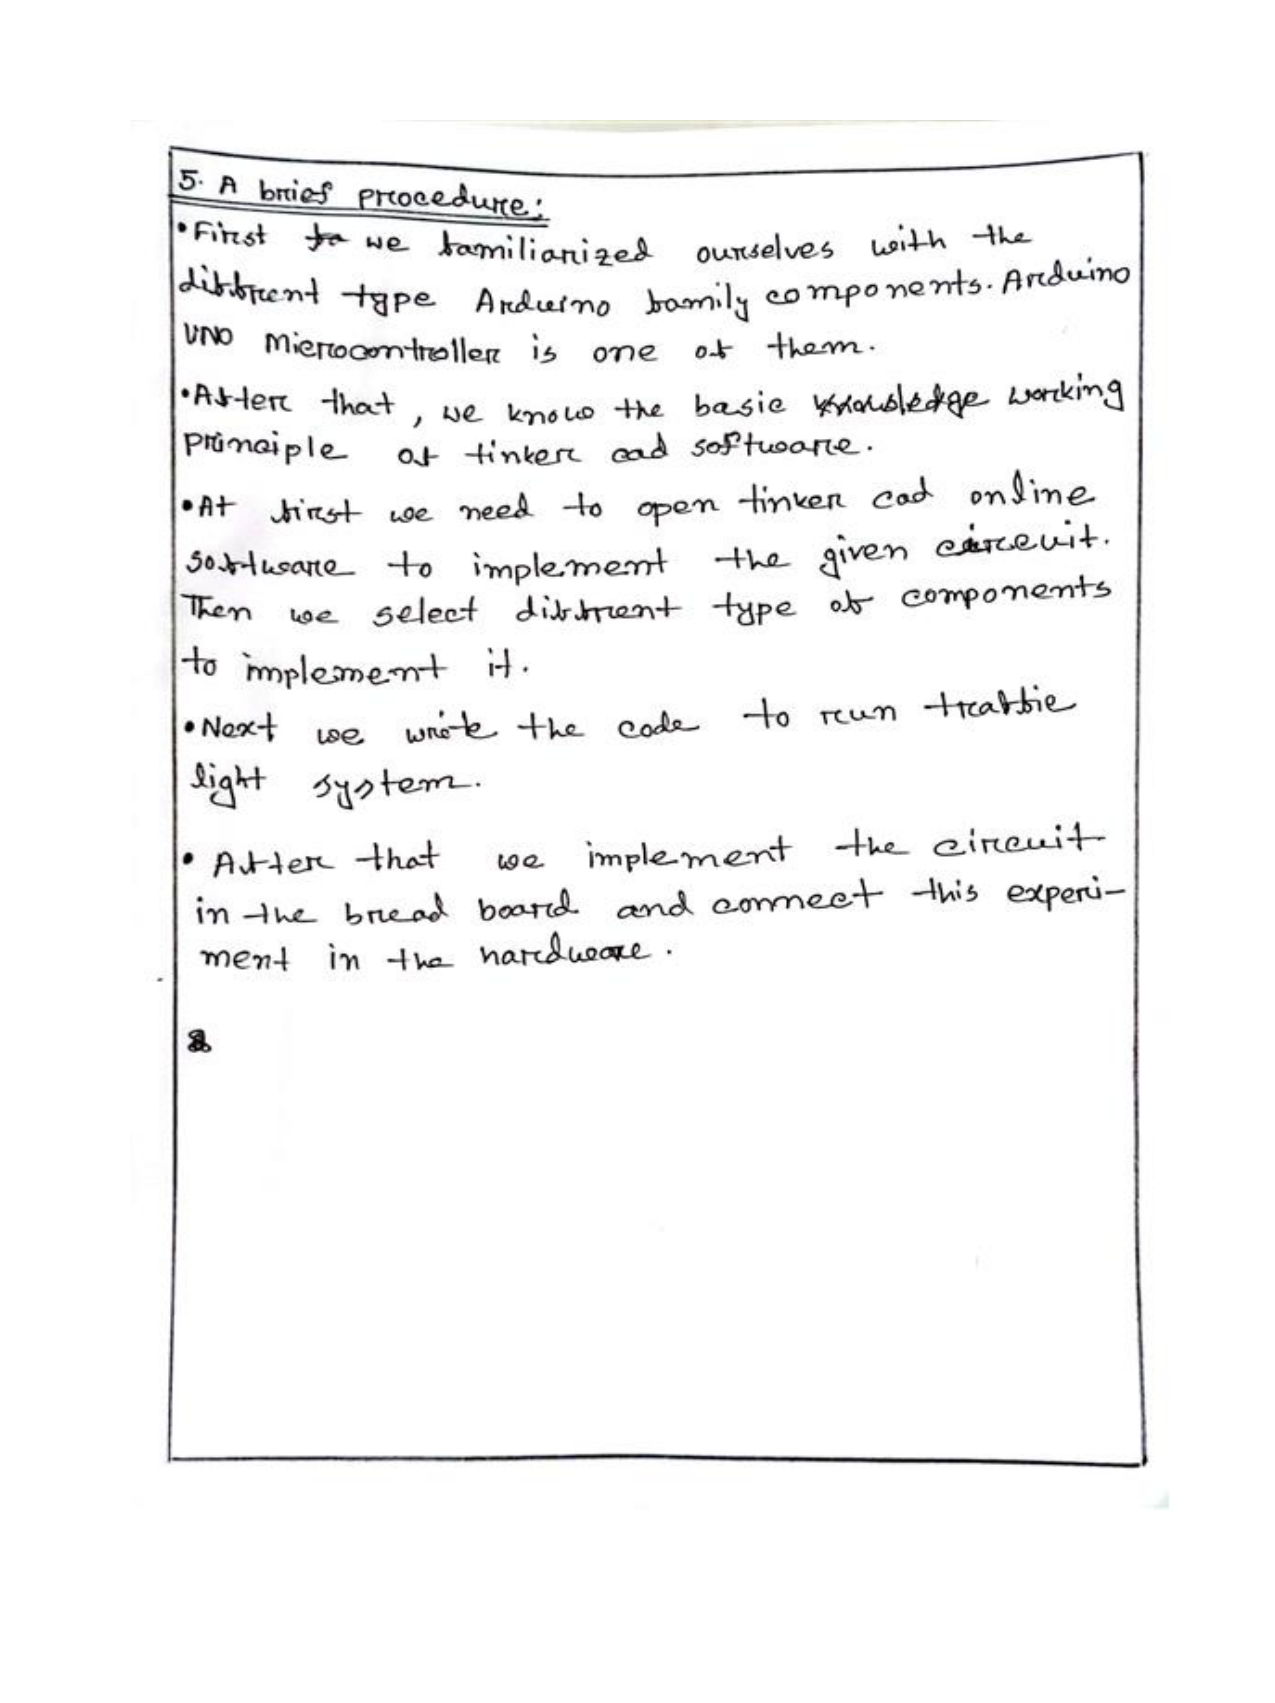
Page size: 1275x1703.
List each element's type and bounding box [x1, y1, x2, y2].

picture [130, 120, 1171, 1510]
